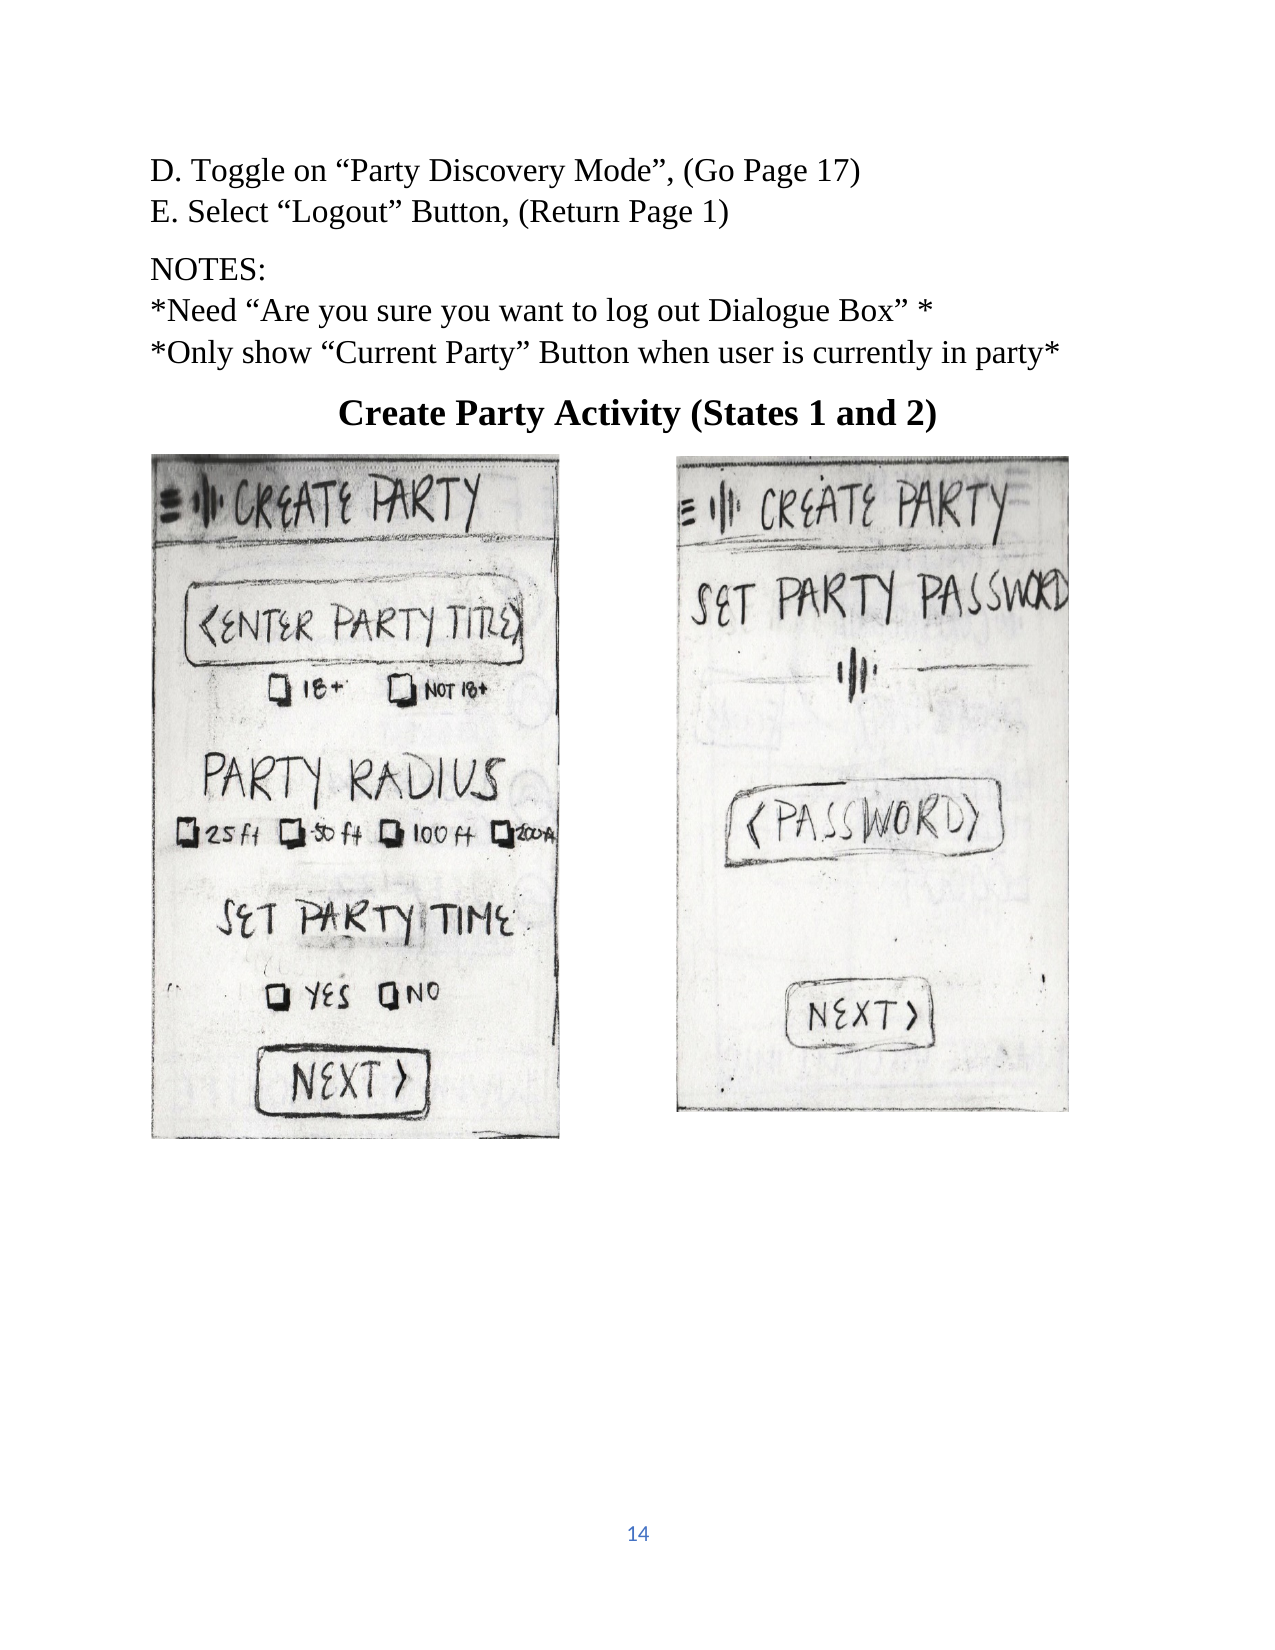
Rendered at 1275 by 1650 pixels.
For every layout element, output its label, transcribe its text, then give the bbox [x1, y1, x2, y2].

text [150, 150, 1125, 271]
text NOTES: *Need “Are you sure you want to log out Dialogue Box” * *Only show “Current Party” Button when user is currently in party* [150, 291, 1125, 412]
text Create Party Activity (States 1 and 2) [150, 431, 1125, 474]
picture [675, 497, 1069, 1151]
picture [150, 495, 559, 1177]
